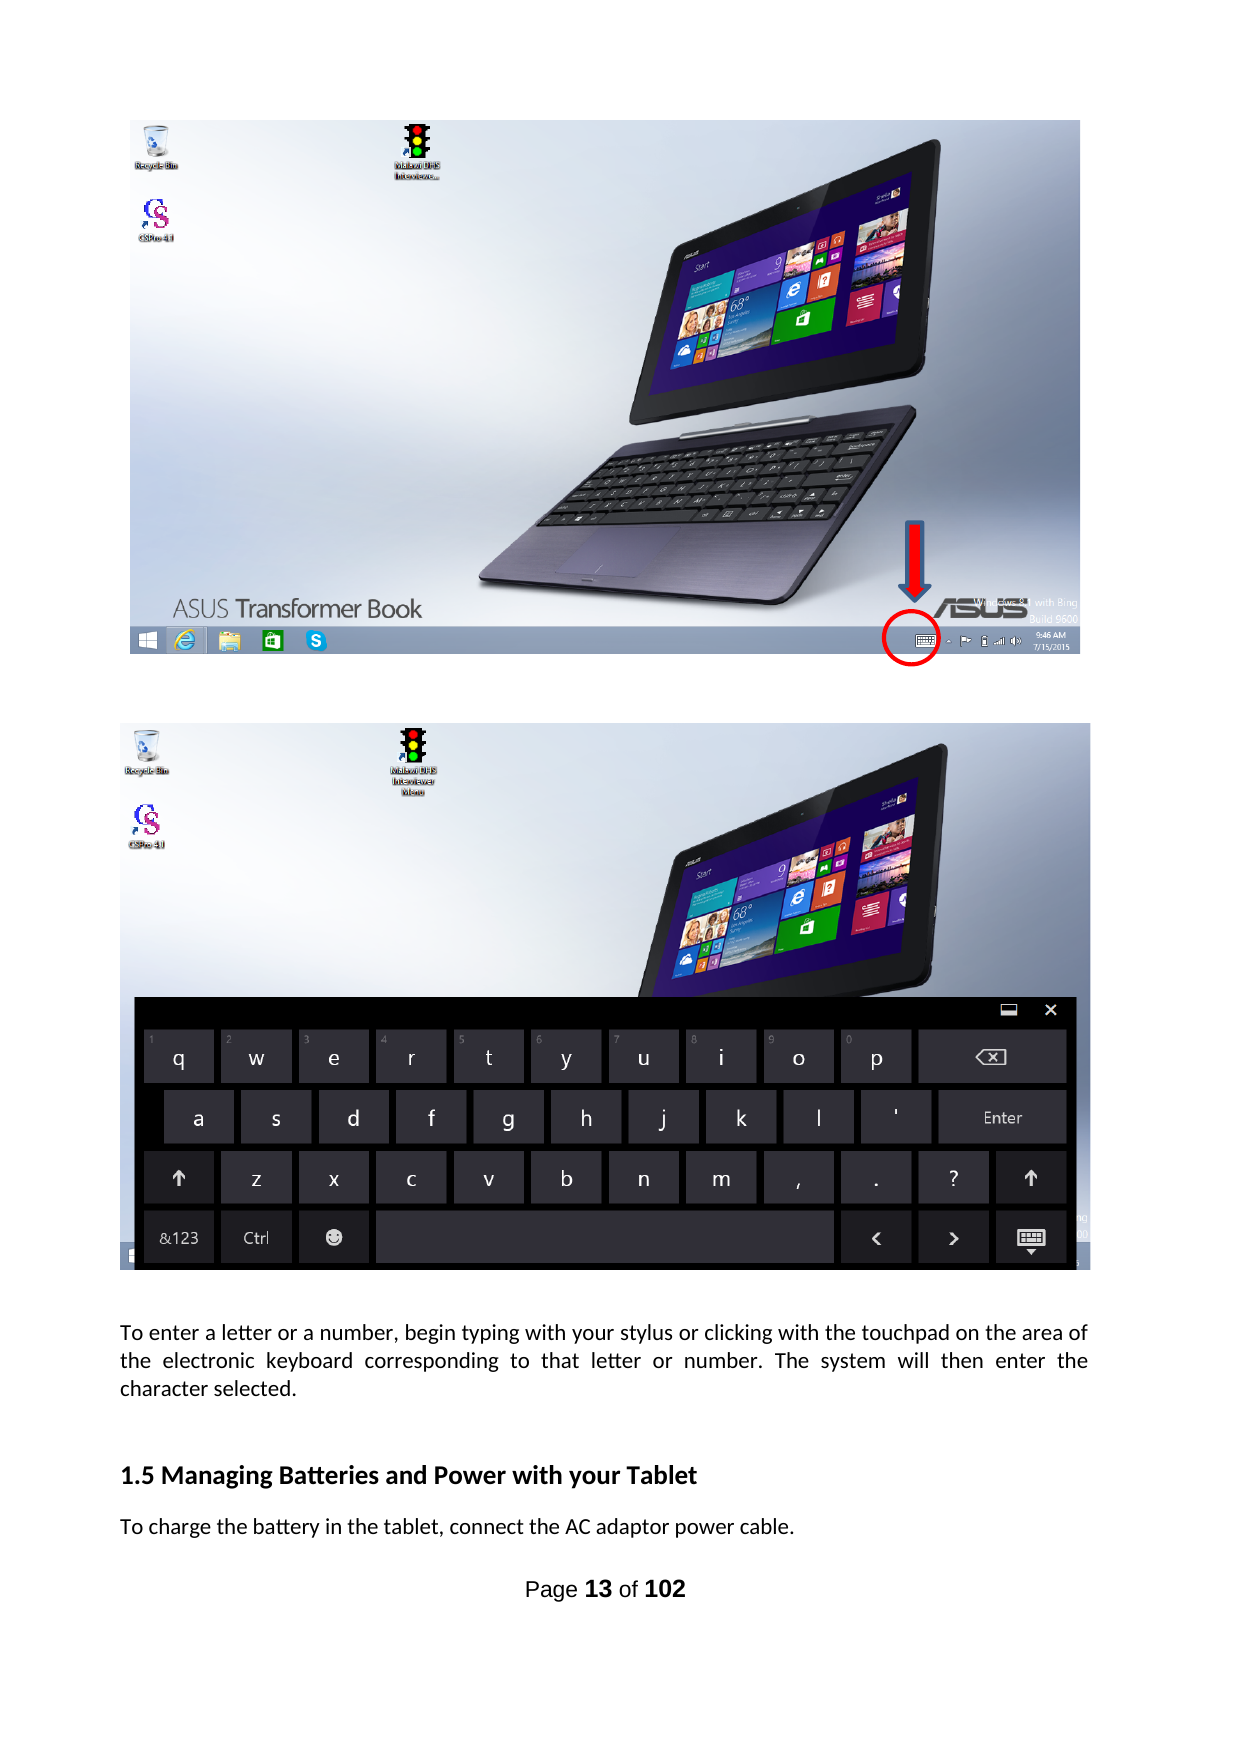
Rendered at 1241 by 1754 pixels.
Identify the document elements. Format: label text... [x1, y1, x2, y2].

text To enter a letter or a number, begin typing with your stylus or clicking with the touchpad on the area of the electronic keyboard corresponding to that letter or number. The system will then enter the character selected. [120, 1318, 1090, 1402]
picture [130, 120, 1080, 654]
subtitle 1.5 Managing Batteries and Power with your Tablet [120, 1458, 1090, 1491]
picture [887, 614, 936, 654]
text To charge the battery in the tablet, connect the AC adaptor power cable. [120, 1512, 1090, 1540]
picture [120, 723, 1091, 1270]
